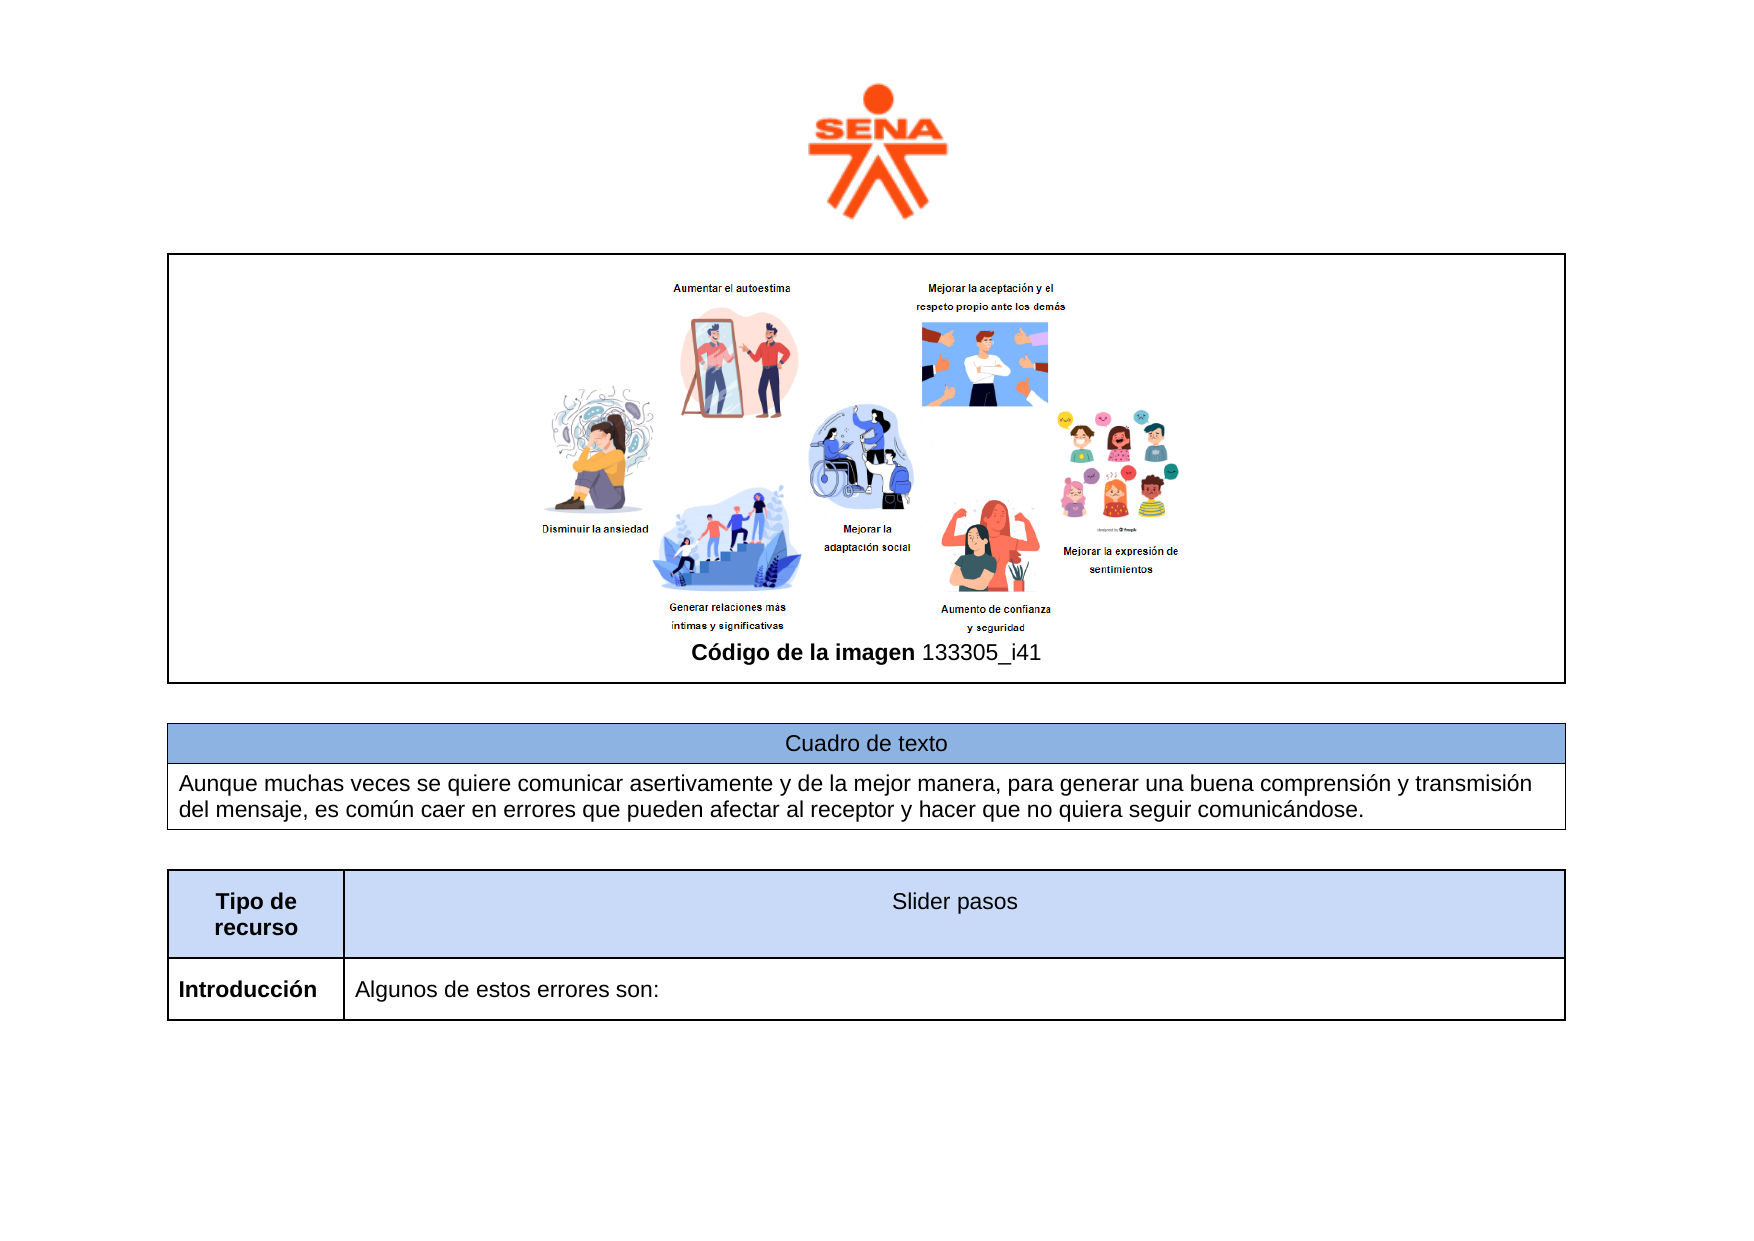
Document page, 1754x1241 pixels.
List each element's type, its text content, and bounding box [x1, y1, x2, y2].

table_header Slider pasos [345, 871, 1564, 957]
table_cell Algunos de estos errores son: [345, 959, 1564, 1019]
table_header Cuadro de texto [168, 724, 1565, 763]
table_cell Introducción [169, 959, 343, 1019]
table_cell Código de la imagen 133305_i41 [169, 255, 1564, 682]
table_header Tipo de recurso [169, 871, 343, 957]
table_cell Aunque muchas veces se quiere comunicar asertivamente y de la mejor manera, para generar una buena comprensión y transmisión del mensaje, es común caer en errores que pueden afectar al receptor y hacer que no quiera seguir comunicándose. [168, 764, 1565, 829]
picture [796, 75, 958, 227]
picture [532, 271, 1188, 639]
